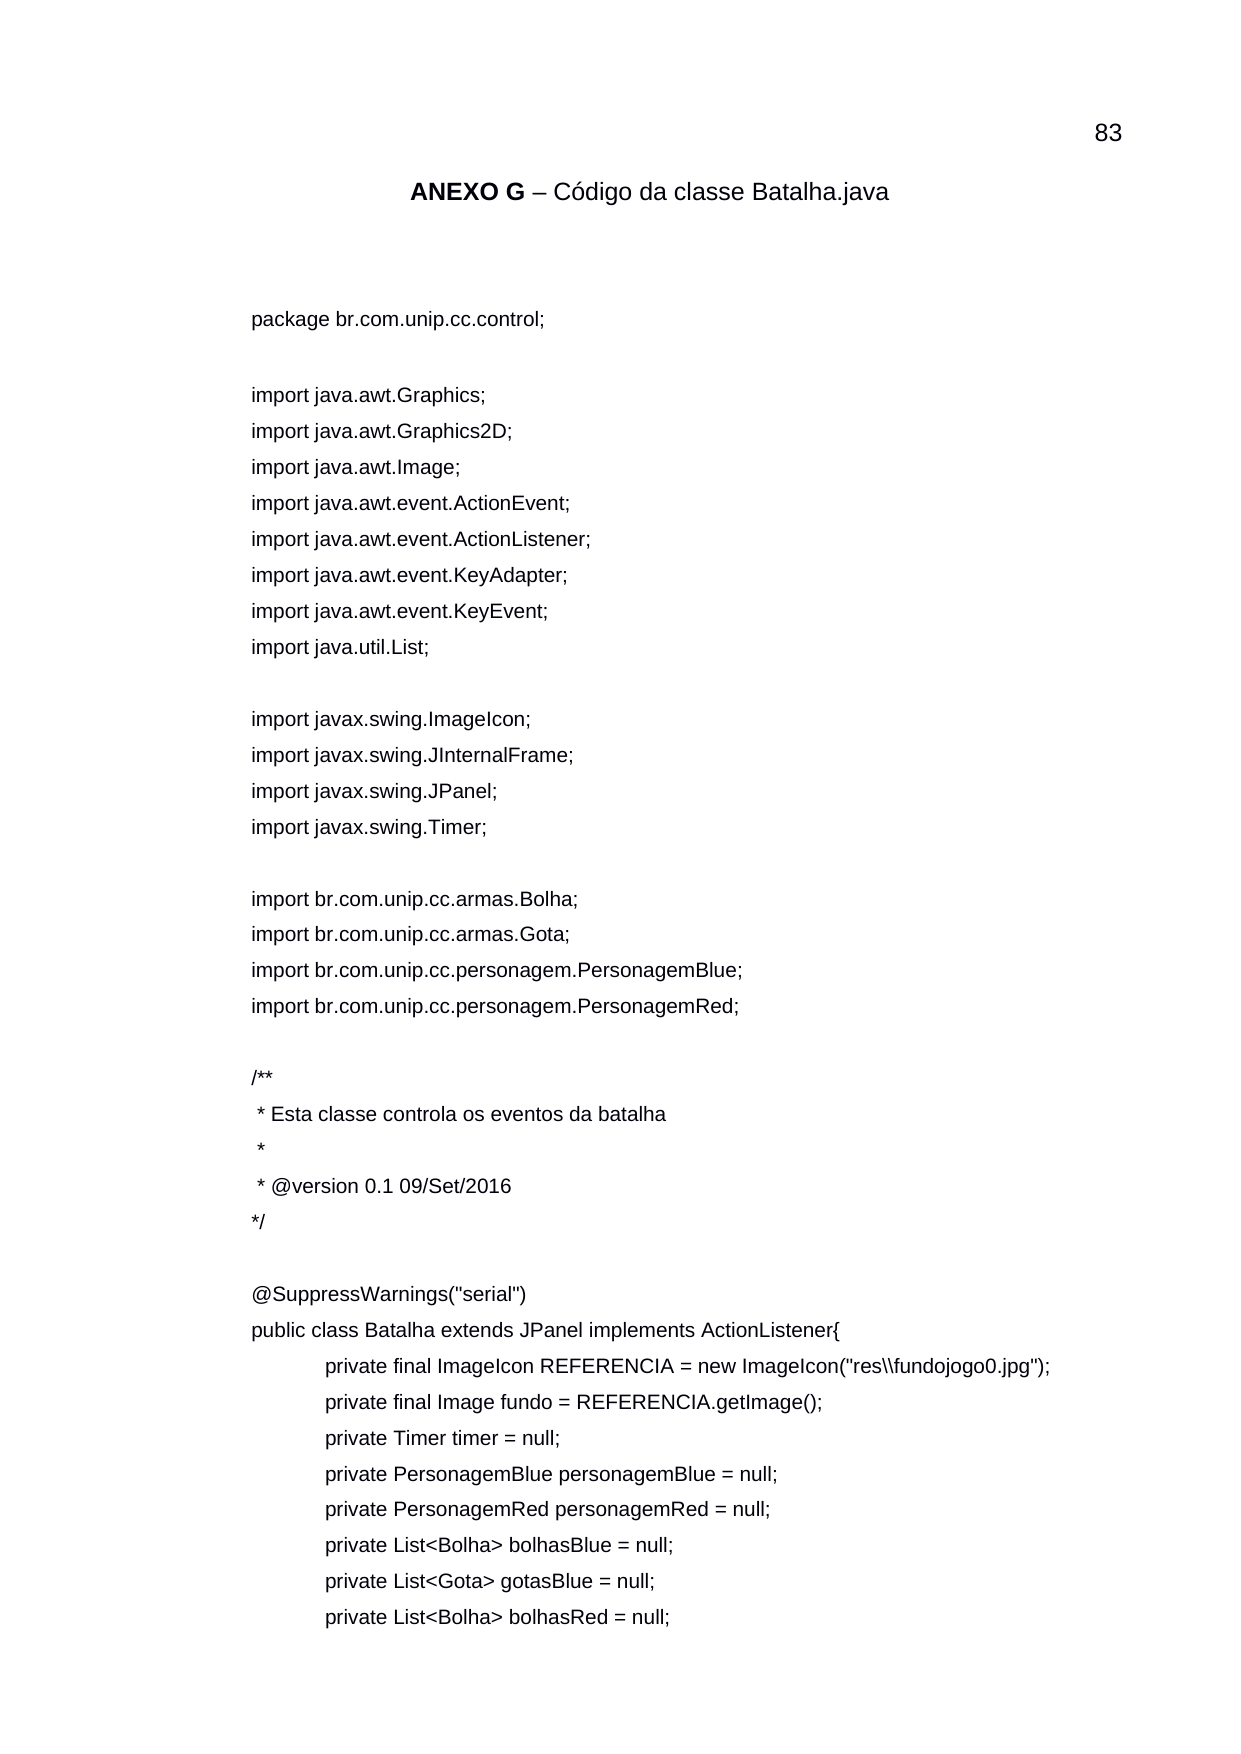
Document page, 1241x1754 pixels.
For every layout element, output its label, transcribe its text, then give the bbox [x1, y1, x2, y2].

text * Esta classe controla os eventos da batalha [177, 1102, 1122, 1126]
text import javax.swing.JPanel; [177, 778, 1122, 802]
text import java.awt.event.ActionListener; [177, 527, 1122, 551]
text /** [177, 1066, 1122, 1090]
text private PersonagemBlue personagemBlue = null; [177, 1461, 1122, 1485]
text * @version 0.1 09/Set/2016 [177, 1174, 1122, 1198]
text * [177, 1138, 1122, 1162]
text private final Image fundo = REFERENCIA.getImage(); [177, 1389, 1122, 1413]
text import java.awt.Graphics; [177, 383, 1122, 407]
text import java.awt.event.KeyEvent; [177, 599, 1122, 623]
text import br.com.unip.cc.personagem.PersonagemRed; [177, 994, 1122, 1018]
text private Timer timer = null; [177, 1425, 1122, 1449]
text import br.com.unip.cc.armas.Gota; [177, 922, 1122, 946]
text import javax.swing.Timer; [177, 814, 1122, 838]
text import javax.swing.JInternalFrame; [177, 743, 1122, 767]
text import java.awt.event.ActionEvent; [177, 491, 1122, 515]
text public class Batalha extends JPanel implements ActionListener{ [177, 1318, 1122, 1342]
text import java.awt.Graphics2D; [177, 419, 1122, 443]
text package br.com.unip.cc.control; [177, 307, 1122, 331]
text private PersonagemRed personagemRed = null; [177, 1497, 1122, 1521]
text import java.util.List; [177, 635, 1122, 659]
text import java.awt.event.KeyAdapter; [177, 563, 1122, 587]
text private List<Bolha> bolhasBlue = null; [177, 1533, 1122, 1557]
text import java.awt.Image; [177, 455, 1122, 479]
text import javax.swing.ImageIcon; [177, 707, 1122, 731]
text private List<Bolha> bolhasRed = null; [177, 1605, 1122, 1629]
text import br.com.unip.cc.armas.Bolha; [177, 886, 1122, 910]
text private List<Gota> gotasBlue = null; [177, 1569, 1122, 1593]
text ANEXO G – Código da classe Batalha.java [177, 177, 1122, 206]
text */ [177, 1210, 1122, 1234]
text private final ImageIcon REFERENCIA = new ImageIcon("res\\fundojogo0.jpg"); [177, 1353, 1122, 1377]
text @SuppressWarnings("serial") [177, 1282, 1122, 1306]
text import br.com.unip.cc.personagem.PersonagemBlue; [177, 958, 1122, 982]
